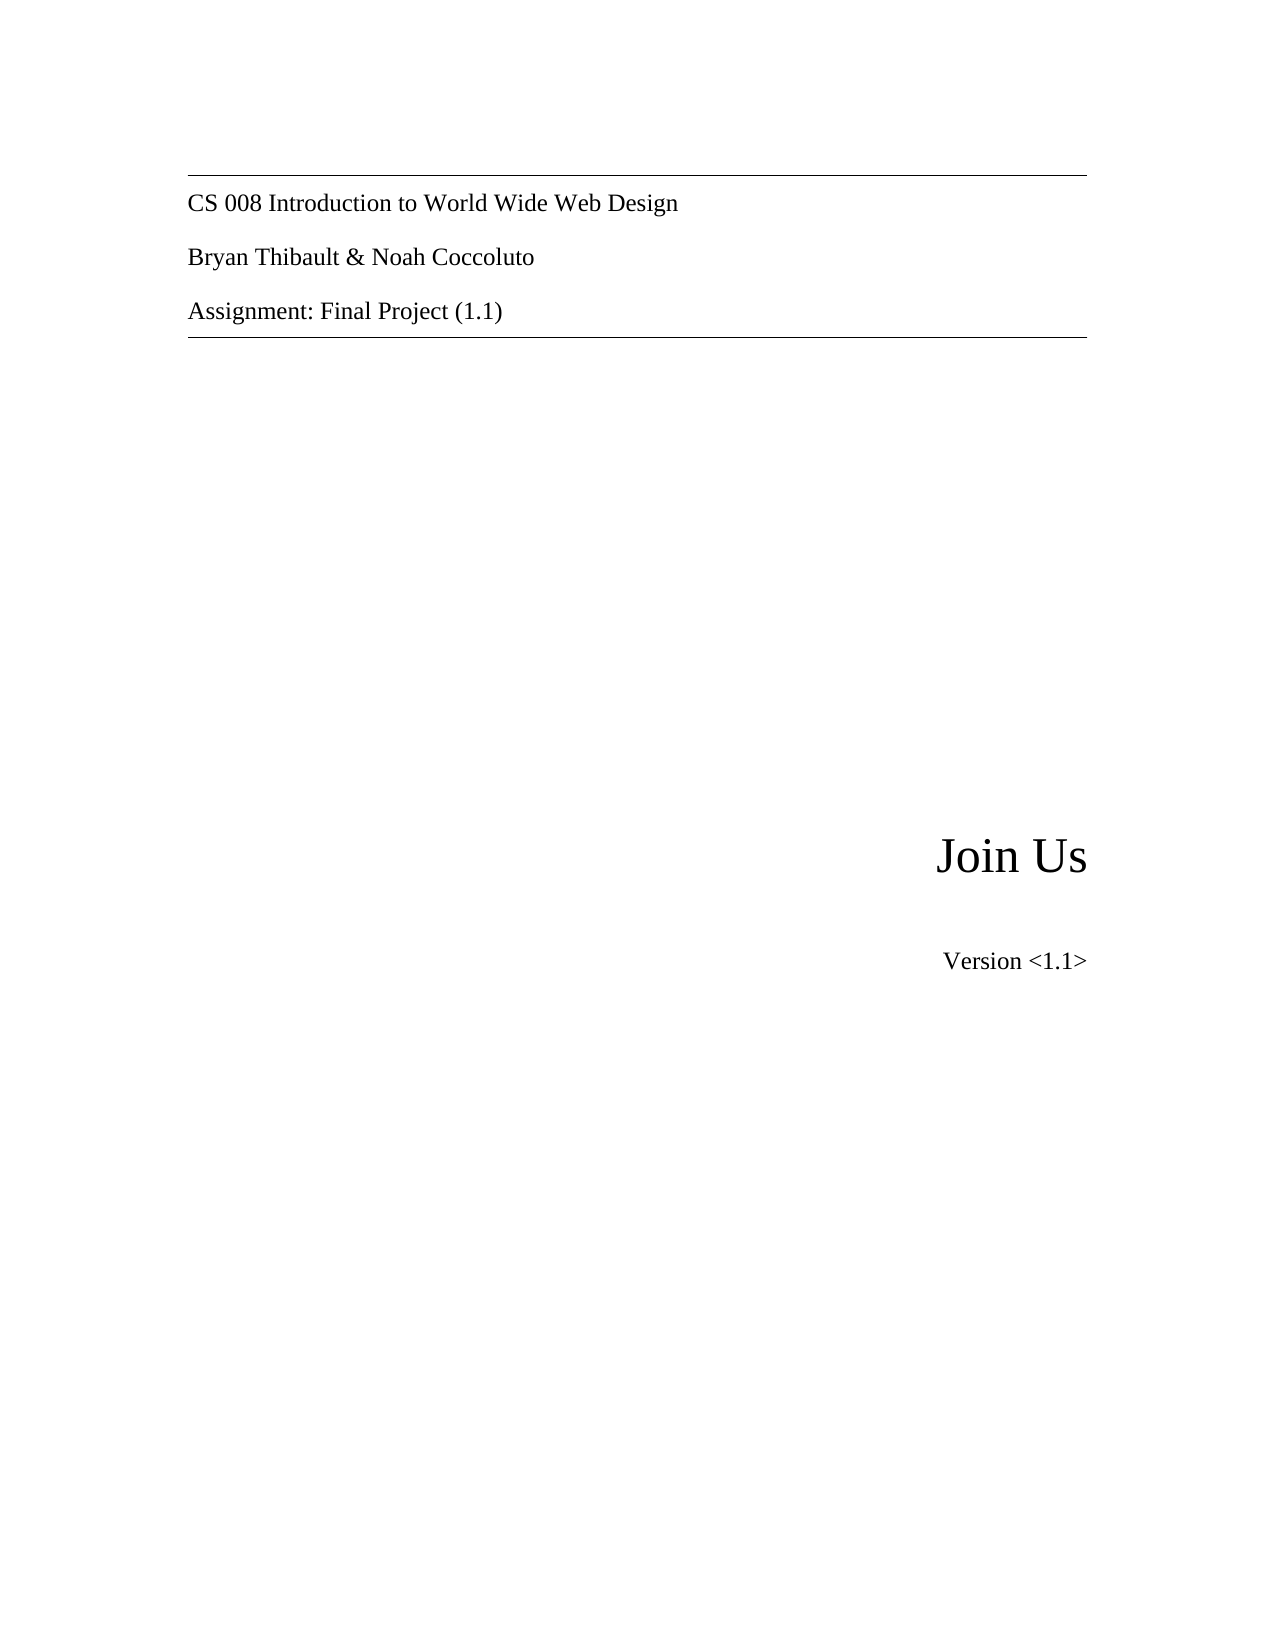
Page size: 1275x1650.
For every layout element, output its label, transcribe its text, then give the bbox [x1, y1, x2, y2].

text Assignment: Final Project (1.1) [187, 282, 1087, 338]
text Version <1.1> [187, 946, 1087, 974]
text Join Us [187, 826, 1087, 883]
text CS 008 Introduction to World Wide Web Design [187, 176, 1087, 217]
text Bryan Thibault & Noah Coccoluto [187, 229, 1087, 271]
